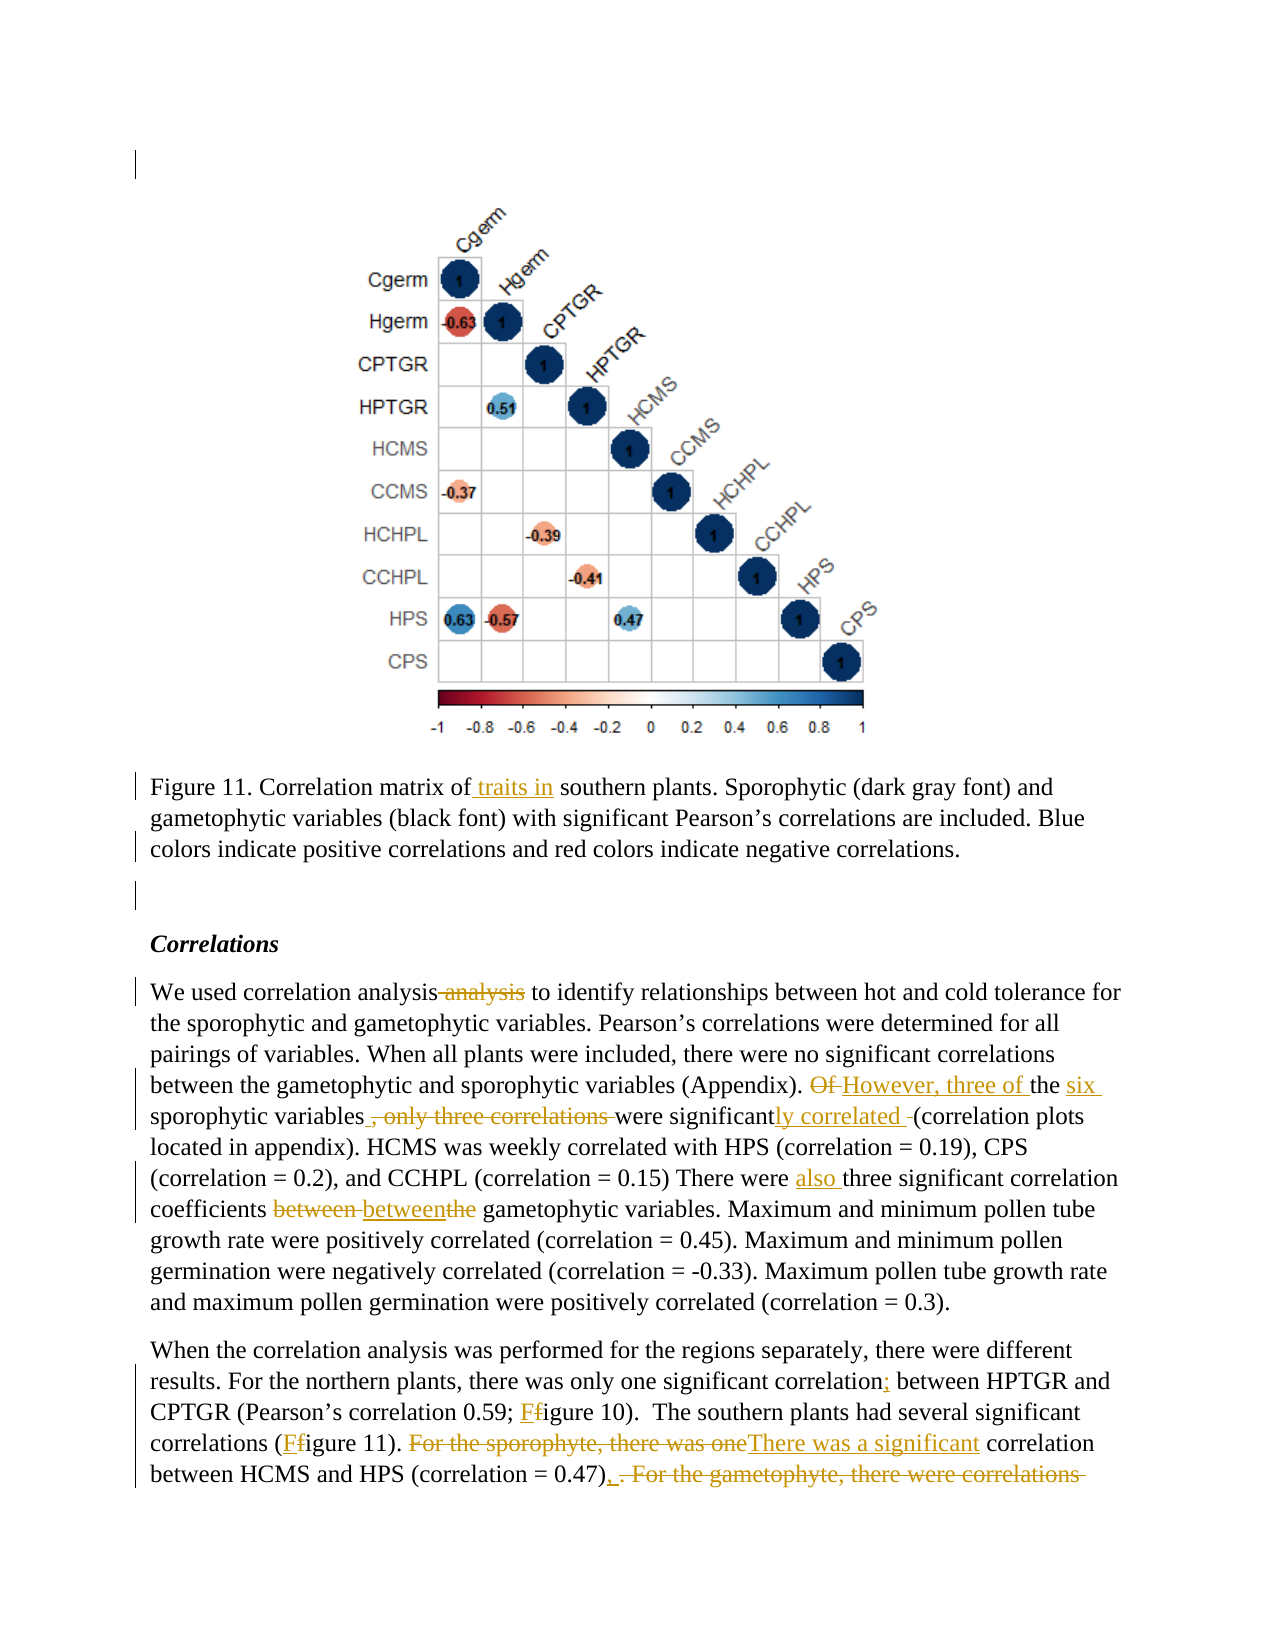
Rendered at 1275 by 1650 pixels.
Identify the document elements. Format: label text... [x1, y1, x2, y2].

text We used correlation analysis to identify relationships between hot and cold tolerance for the sporophytic and gametophytic variables. Pearson’s correlations were determined for all pairings of variables. When all plants were included, there were no significant correlations between the gametophytic and sporophytic variables (Appendix). the sporophytic variableswere significant(correlation plots located in appendix). HCMS was weekly correlated with HPS (correlation = 0.19), CPS (correlation = 0.2), and CCHPL (correlation = 0.15) There were three significant correlation coefficients gametophytic variables. Maximum and minimum pollen tube growth rate were positively correlated (correlation = 0.45). Maximum and minimum pollen germination were negatively correlated (correlation = -0.33). Maximum pollen tube growth rate and maximum pollen germination were positively correlated (correlation = 0.3). [150, 977, 1125, 1316]
picture [188, 197, 1087, 753]
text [150, 1335, 1125, 1488]
text Correlations [150, 929, 1125, 958]
text Figure 11. Correlation matrix of southern plants. Sporophytic (dark gray font) and gametophytic variables (black font) with significant Pearson’s correlations are included. Blue colors indicate positive correlations and red colors indicate negative correlations. [150, 772, 1125, 862]
